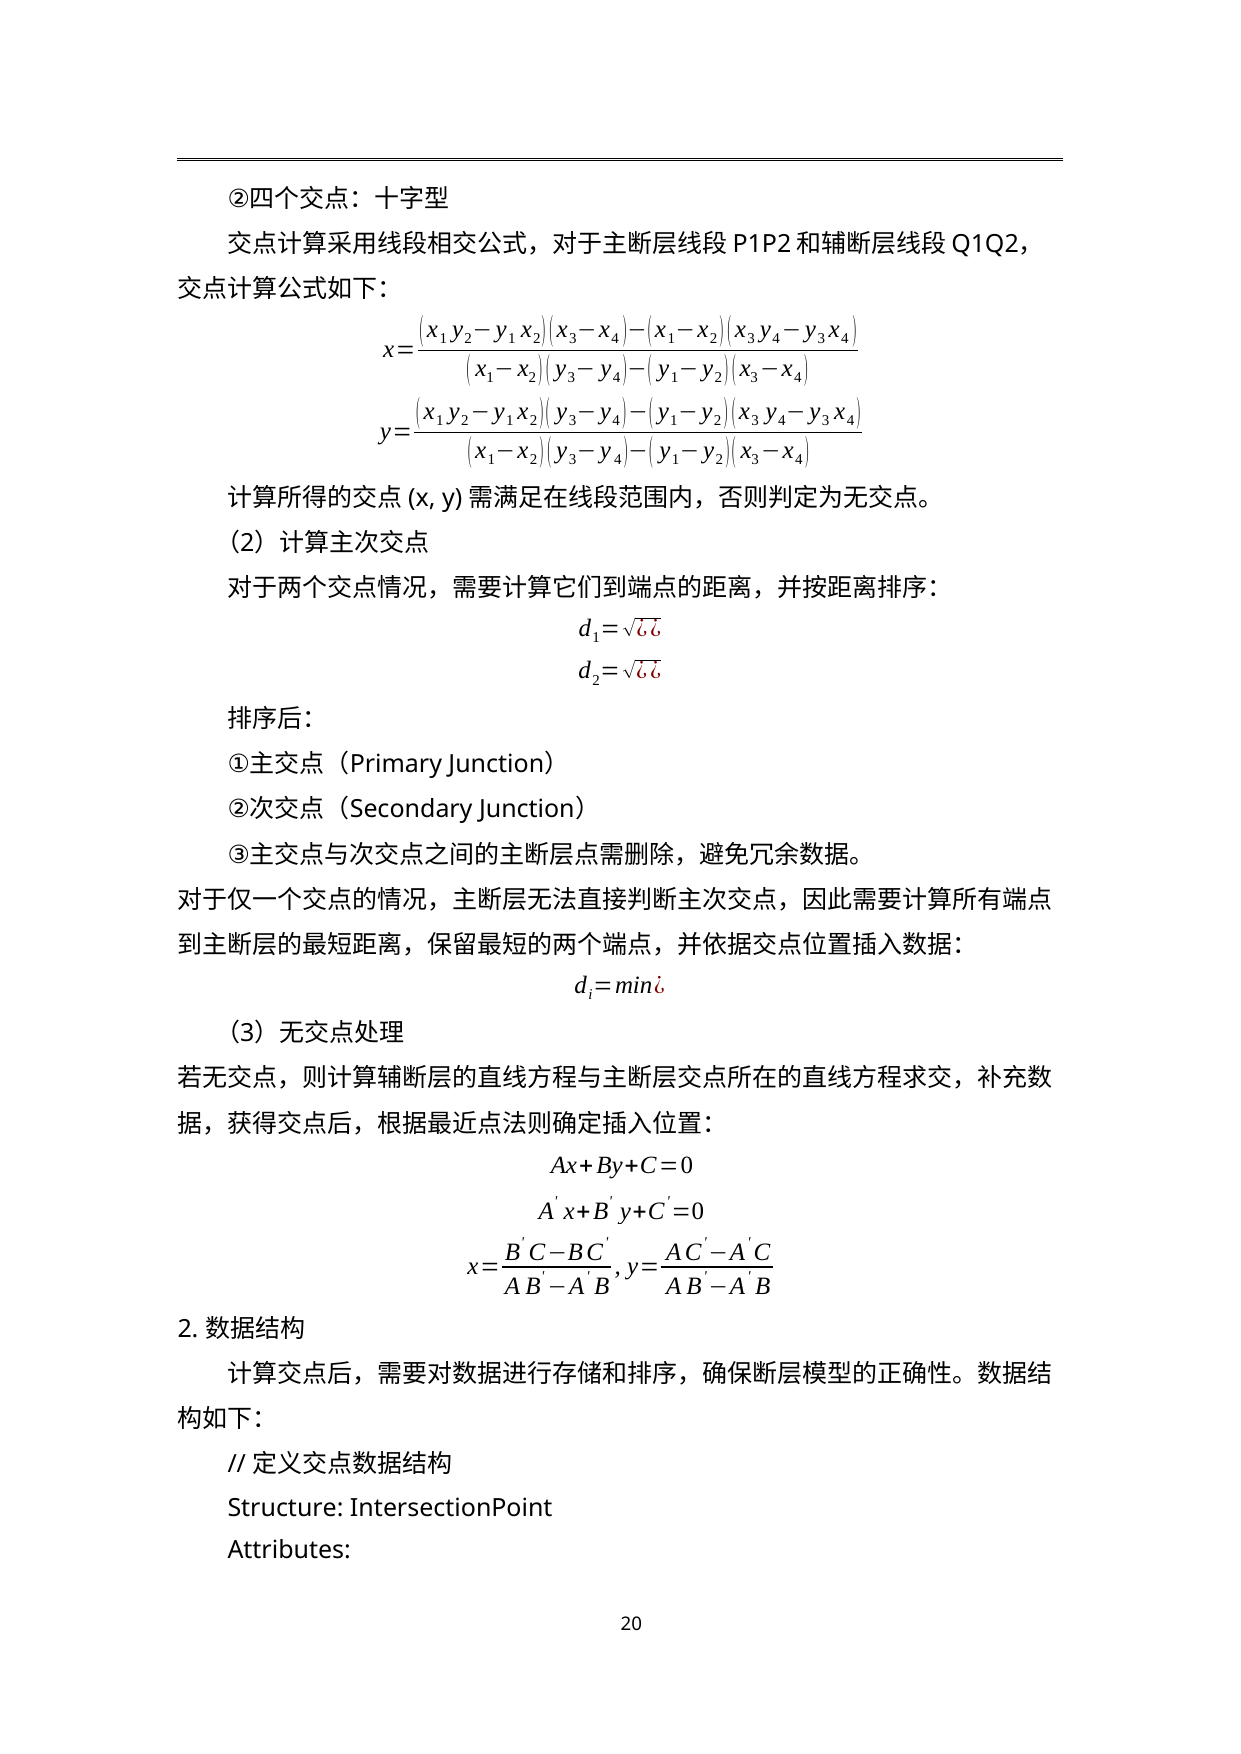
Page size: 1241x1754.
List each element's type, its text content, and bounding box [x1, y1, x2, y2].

text ①主交点（Primary Junction） [177, 743, 1063, 780]
text 2. 数据结构 [177, 1308, 1063, 1344]
text ③主交点与次交点之间的主断层点需删除，避免冗余数据。 [177, 834, 1063, 870]
text （2）计算主次交点 [177, 523, 1063, 559]
text （3）无交点处理 [177, 1013, 1063, 1049]
text 对于仅一个交点的情况，主断层无法直接判断主次交点，因此需要计算所有端点到主断层的最短距离，保留最短的两个端点，并依据交点位置插入数据： [177, 879, 1063, 961]
text 计算交点后，需要对数据进行存储和排序，确保断层模型的正确性。数据结构如下： [177, 1353, 1063, 1435]
text 交点计算采用线段相交公式，对于主断层线段P1P2和辅断层线段Q1Q2，交点计算公式如下： [177, 223, 1063, 305]
text 计算所得的交点 (x, y) 需满足在线段范围内，否则判定为无交点。 [177, 477, 1063, 513]
text 排序后： [177, 698, 1063, 734]
text Structure: IntersectionPoint [177, 1489, 1063, 1523]
text 对于两个交点情况，需要计算它们到端点的距离，并按距离排序： [177, 568, 1063, 604]
text // 定义交点数据结构 [177, 1444, 1063, 1480]
text ②次交点（Secondary Junction） [177, 789, 1063, 825]
text ②四个交点：十字型 [177, 178, 1063, 214]
text Attributes: [177, 1532, 1063, 1566]
text 若无交点，则计算辅断层的直线方程与主断层交点所在的直线方程求交，补充数据，获得交点后，根据最近点法则确定插入位置： [177, 1058, 1063, 1139]
